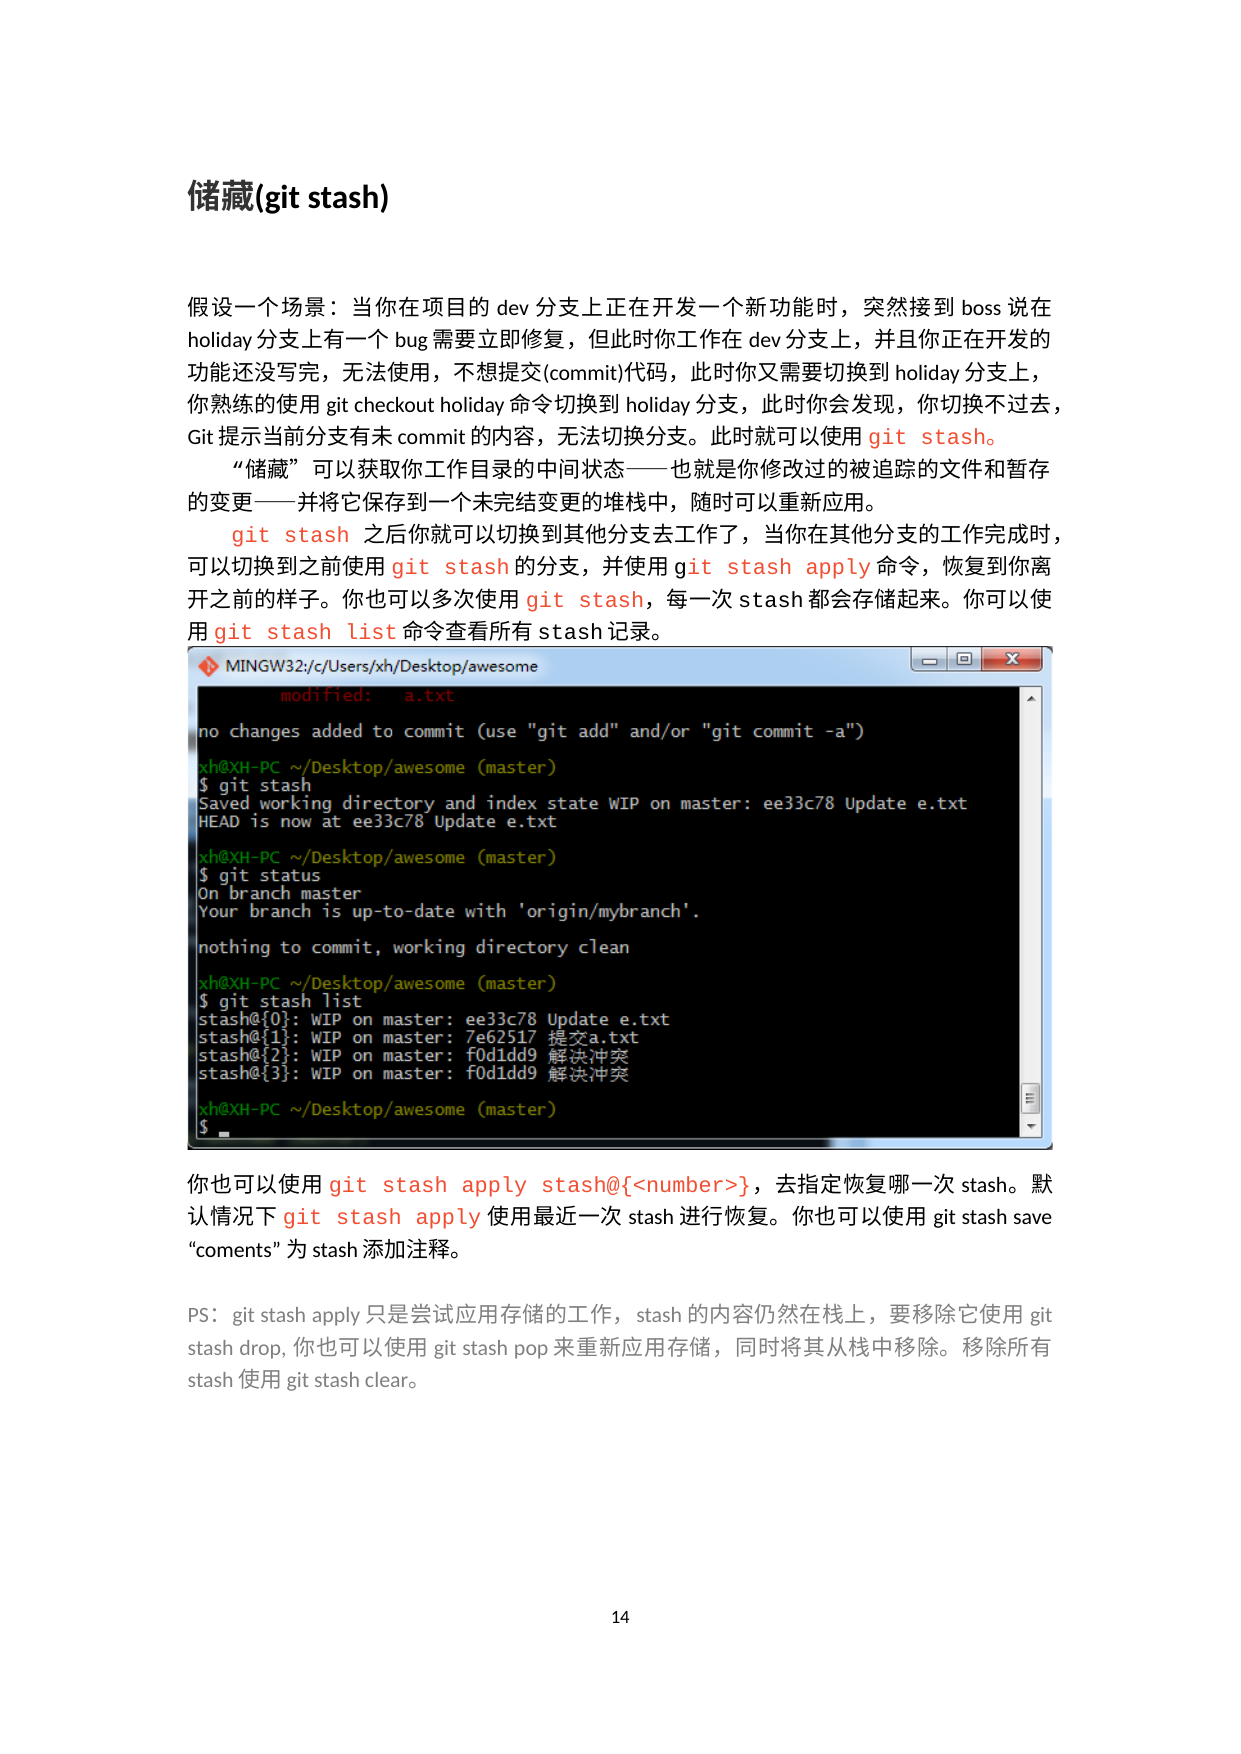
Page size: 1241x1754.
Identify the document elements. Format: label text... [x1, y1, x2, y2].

subtitle 储藏(git stash) [187, 162, 1053, 227]
text 假设一个场景：当你在项目的dev分支上正在开发一个新功能时，突然接到boss说在holiday分支上有一个bug需要立即修复，但此时你工作在dev分支上，并且你正在开发的功能还没写完，无法使用，不想提交(commit)代码，此时你又需要切换到holiday分支上，你熟练的使用git checkout holiday命令切换到holiday分支，此时你会发现，你切换不过去，Git提示当前分支有未commit的内容，无法切换分支。此时就可以使用git stash。 [187, 289, 1053, 452]
text “储藏”可以获取你工作目录的中间状态——也就是你修改过的被追踪的文件和暂存的变更——并将它保存到一个未完结变更的堆栈中，随时可以重新应用。 [187, 452, 1053, 517]
picture [187, 646, 1053, 1150]
text 你也可以使用git stash apply stash@{<number>}，去指定恢复哪一次stash。默认情况下git stash apply 使用最近一次stash进行恢复。你也可以使用git stash save “coments” 为stash添加注释。 [187, 1167, 1053, 1264]
text git stash 之后你就可以切换到其他分支去工作了，当你在其他分支的工作完成时，可以切换到之前使用git stash的分支，并使用git stash apply命令，恢复到你离开之前的样子。你也可以多次使用git stash，每一次stash都会存储起来。你可以使用git stash list命令查看所有stash记录。 [187, 517, 1053, 646]
text PS：git stash apply只是尝试应用存储的工作，stash的内容仍然在栈上，要移除它使用git stash drop, 你也可以使用git stash pop来重新应用存储，同时将其从栈中移除。移除所有stash 使用git stash clear。 [187, 1297, 1053, 1394]
